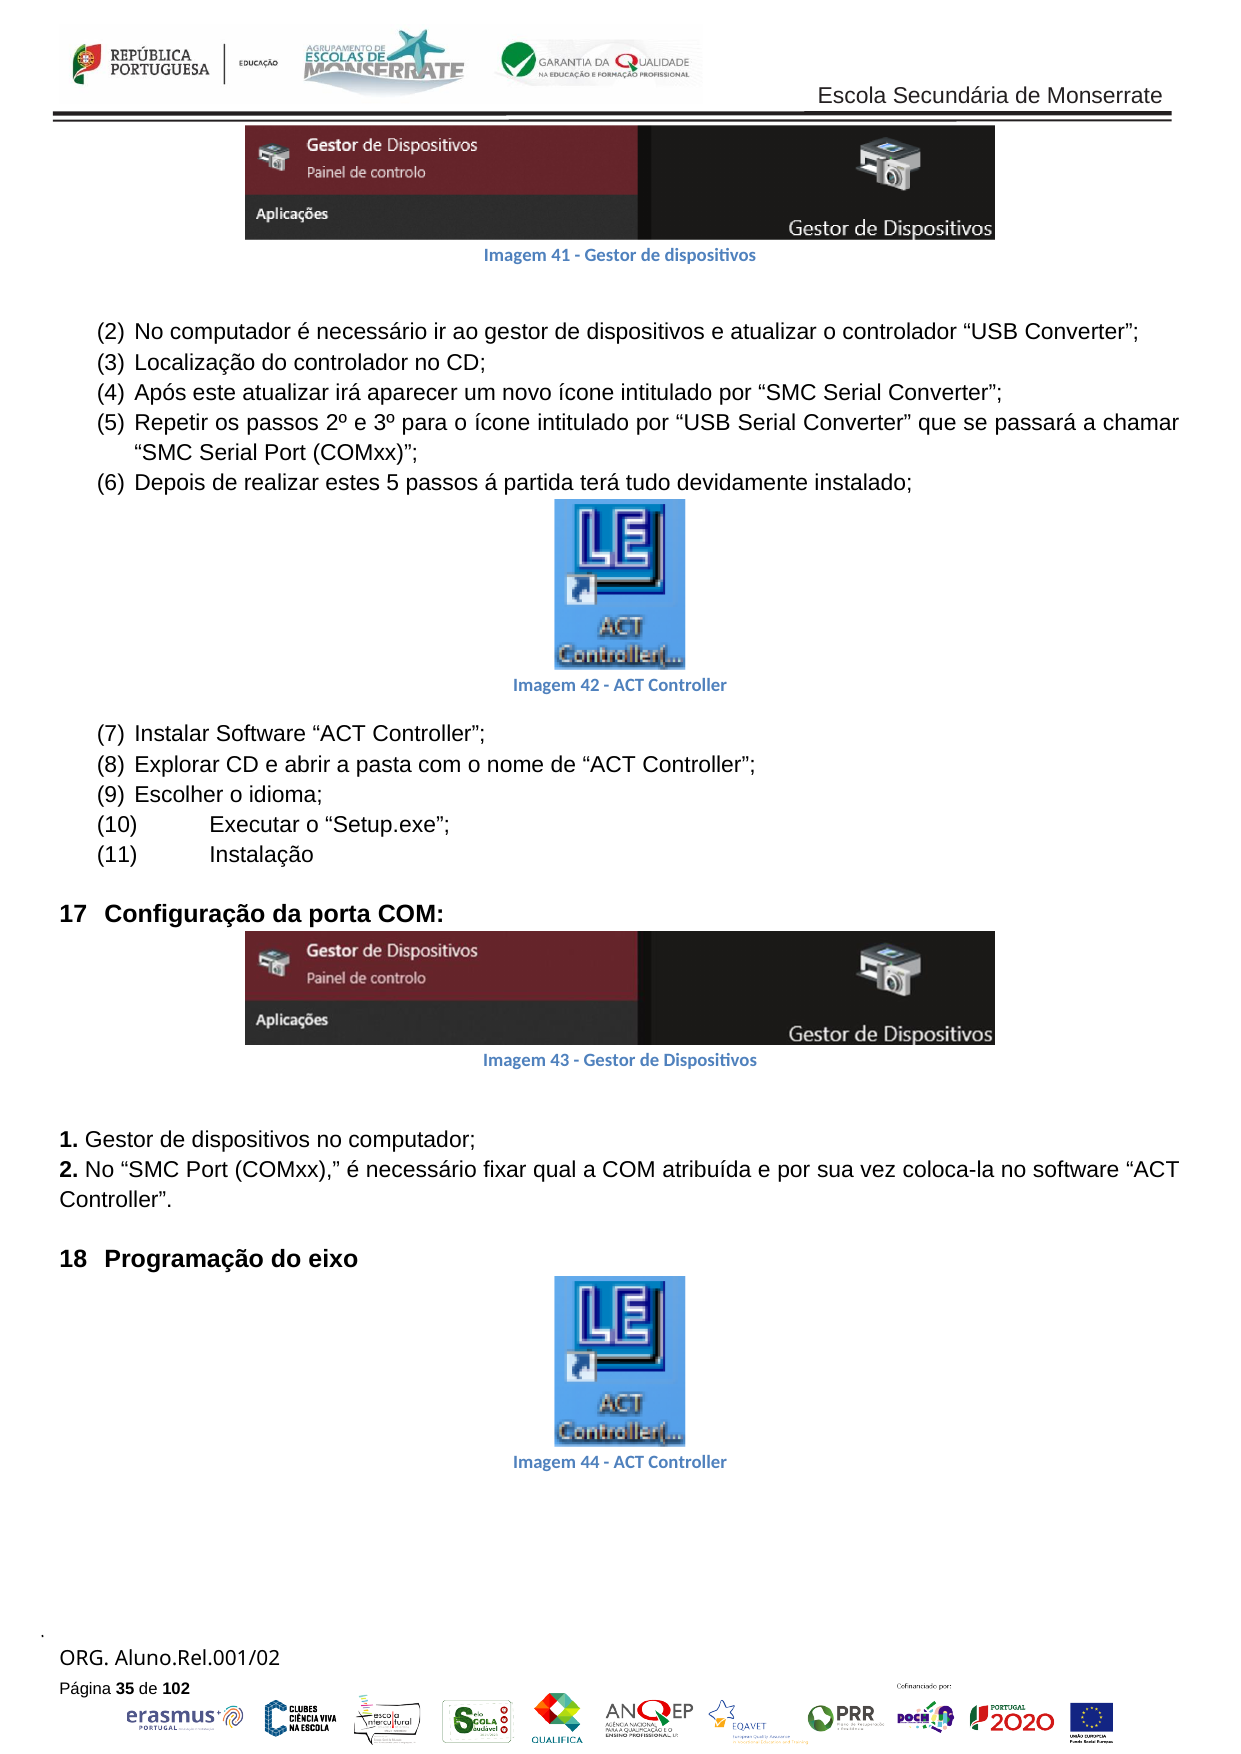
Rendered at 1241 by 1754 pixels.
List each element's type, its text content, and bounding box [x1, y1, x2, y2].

subtitle Após este atualizar irá aparecer um novo ícone intitulado por “SMC Serial Converter”; [97, 379, 1181, 405]
subtitle Instalar Software “ACT Controller”; [97, 720, 1181, 747]
subtitle Instalação [97, 841, 1181, 867]
text Imagem - Gestor de Dispositivos [59, 1048, 1181, 1071]
picture [554, 499, 686, 670]
subtitle Programação do eixo [59, 1244, 963, 1272]
picture [245, 125, 995, 240]
subtitle Depois de realizar estes 5 passos á partida terá tudo devidamente instalado; [97, 469, 1181, 496]
subtitle Localização do controlador no CD; [97, 348, 1181, 375]
picture [245, 931, 995, 1045]
subtitle Repetir os passos 2º e 3º para o ícone intitulado por “USB Serial Converter” que se passará a chamar “SMC Serial Port (COMxx)”; [97, 409, 1181, 465]
subtitle Explorar CD e abrir a pasta com o nome de “ACT Controller”; [97, 751, 1181, 777]
subtitle Escolher o idioma; [97, 781, 1181, 807]
text 2. No “SMC Port (COMxx),” é necessário fixar qual a COM atribuída e por sua vez coloca-la no software “ACT Controller”. [59, 1156, 1181, 1212]
text Imagem - Gestor de dispositivos [59, 243, 1181, 266]
subtitle No computador é necessário ir ao gestor de dispositivos e atualizar o controlador “USB Converter”; [97, 318, 1181, 344]
picture [554, 1276, 686, 1447]
text Imagem - ACT Controller [59, 1450, 1181, 1473]
subtitle Configuração da porta COM: [59, 899, 963, 928]
picture [127, 1679, 1113, 1754]
picture [59, 24, 703, 104]
text Imagem - ACT Controller [59, 673, 1181, 696]
subtitle Executar o “Setup.exe”; [97, 811, 1181, 837]
text 1. Gestor de dispositivos no computador; [59, 1126, 1181, 1152]
